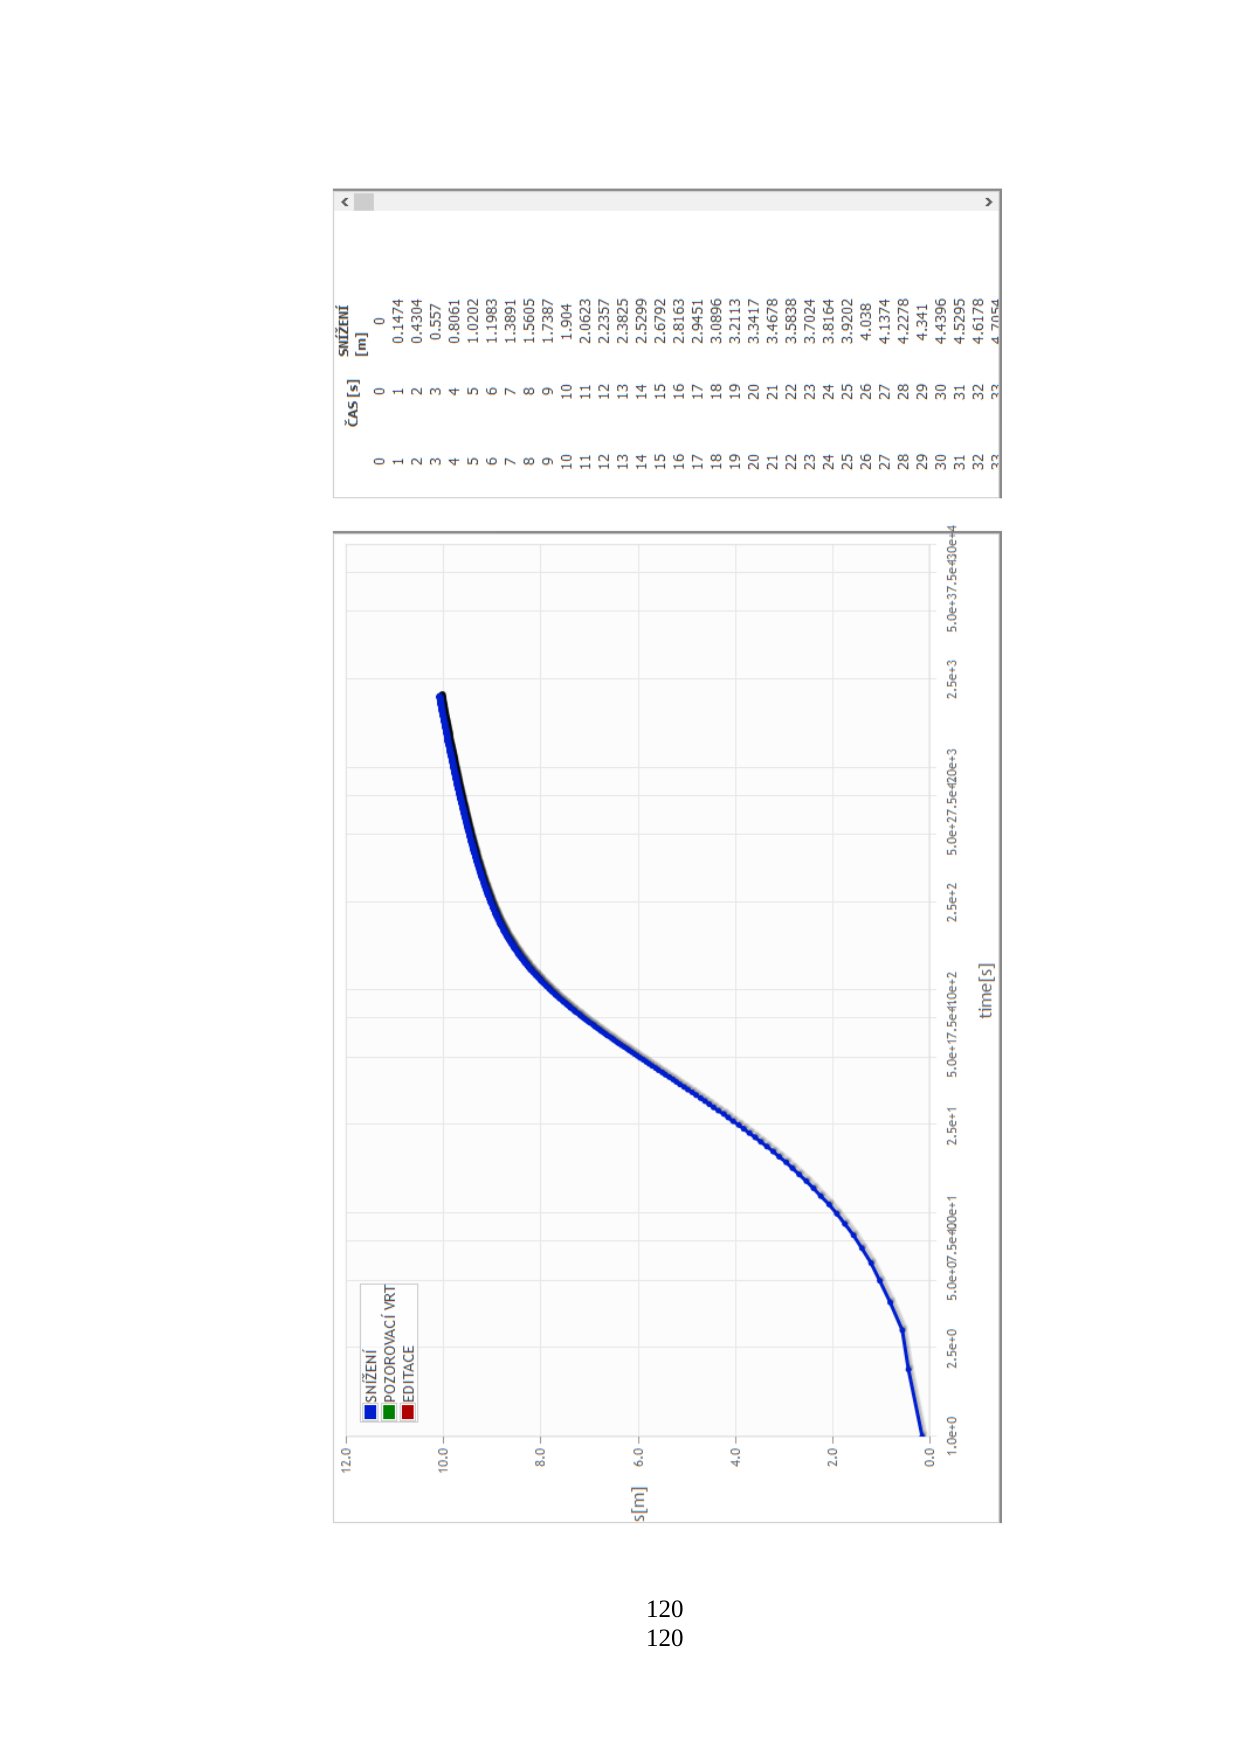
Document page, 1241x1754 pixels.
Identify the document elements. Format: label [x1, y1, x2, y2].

picture [327, 177, 1002, 1529]
